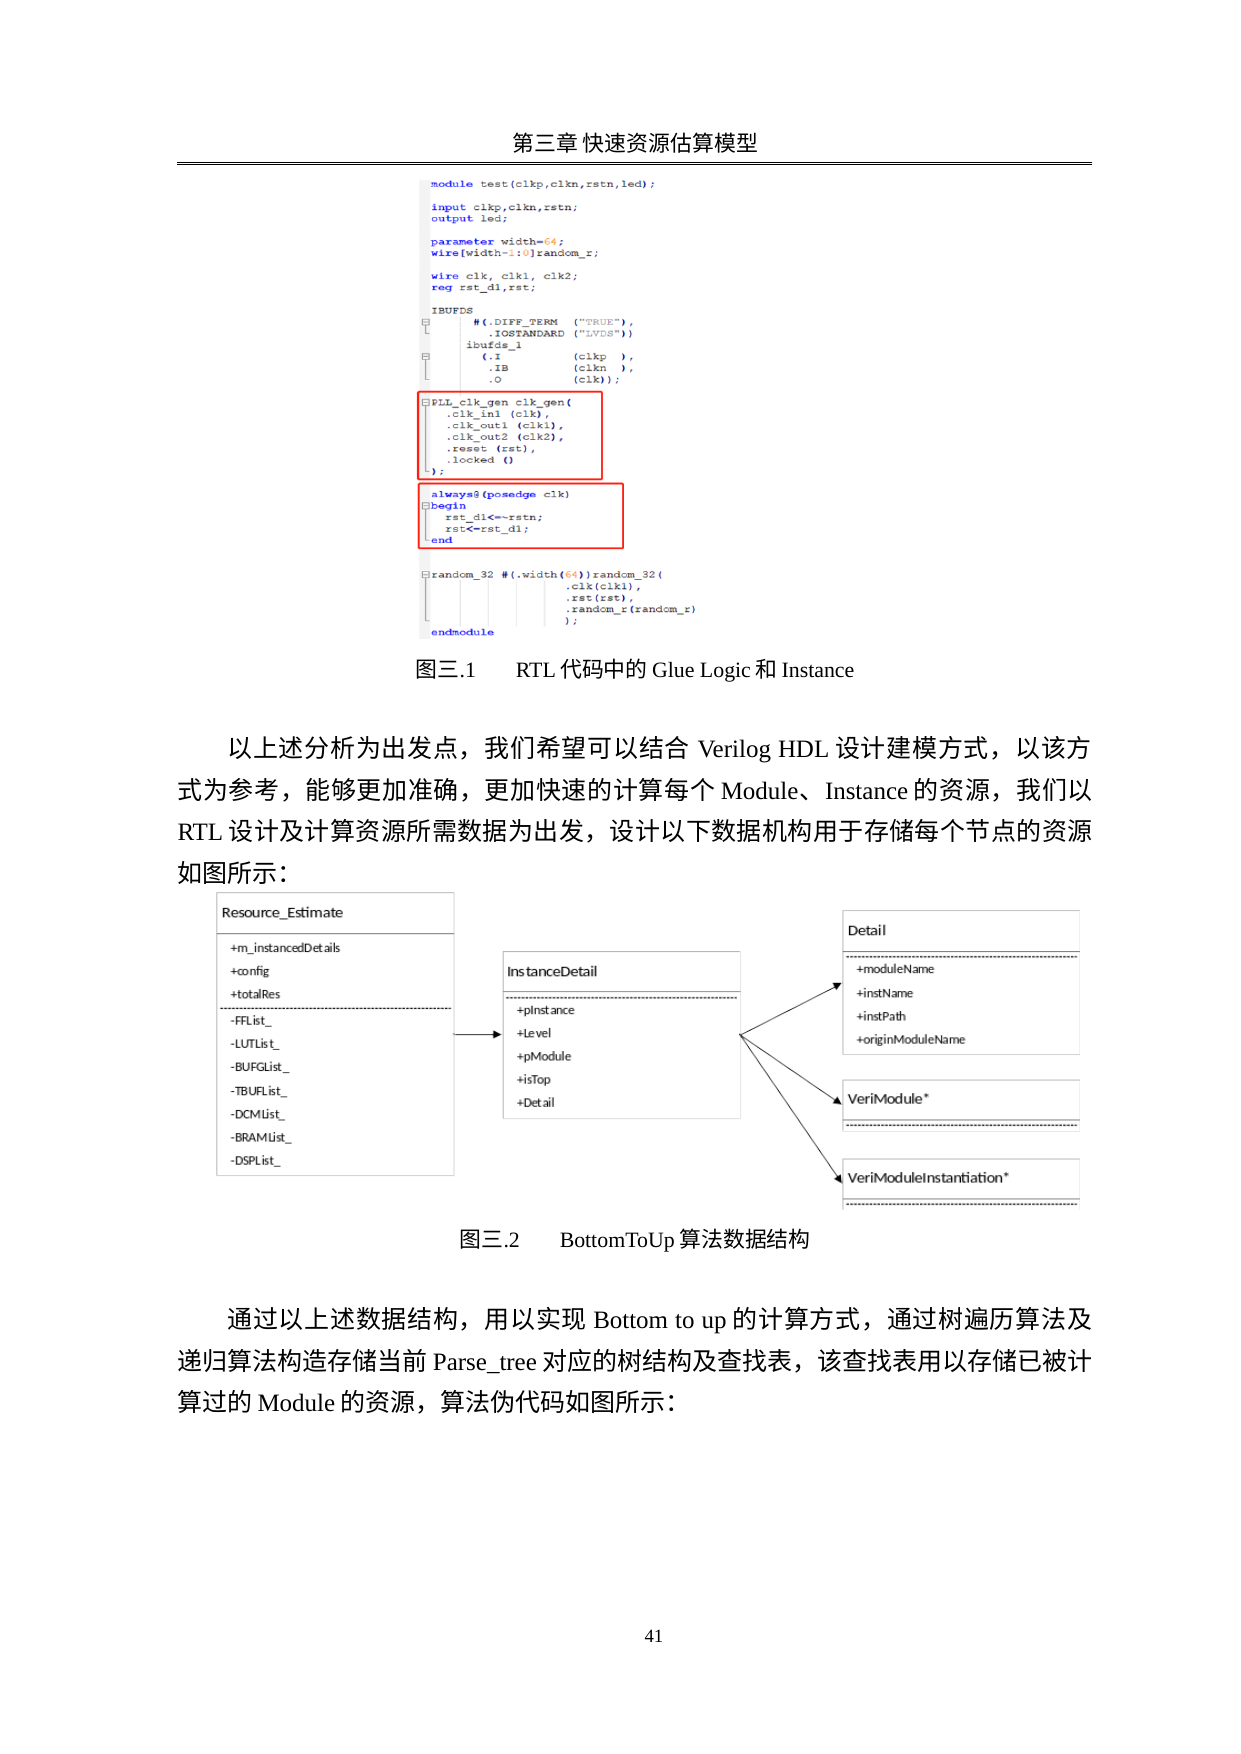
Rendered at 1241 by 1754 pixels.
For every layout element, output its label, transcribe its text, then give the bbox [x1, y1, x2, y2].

text BottomToUp算法数据结构 [177, 1222, 1092, 1254]
text RTL代码中的Glue Logic和Instance [177, 652, 1092, 683]
text 以上述分析为出发点，我们希望可以结合Verilog HDL设计建模方式，以该方式为参考，能够更加准确，更加快速的计算每个Module、Instance的资源，我们以RTL设计及计算资源所需数据为出发，设计以下数据机构用于存储每个节点的资源，如图所示： [177, 724, 1092, 891]
text 通过以上述数据结构，用以实现Bottom to up的计算方式，通过树遍历算法及递归算法构造存储当前Parse_tree对应的树结构及查找表，该查找表用以存储已被计算过的Module的资源，算法伪代码如图所示： [177, 1295, 1092, 1420]
